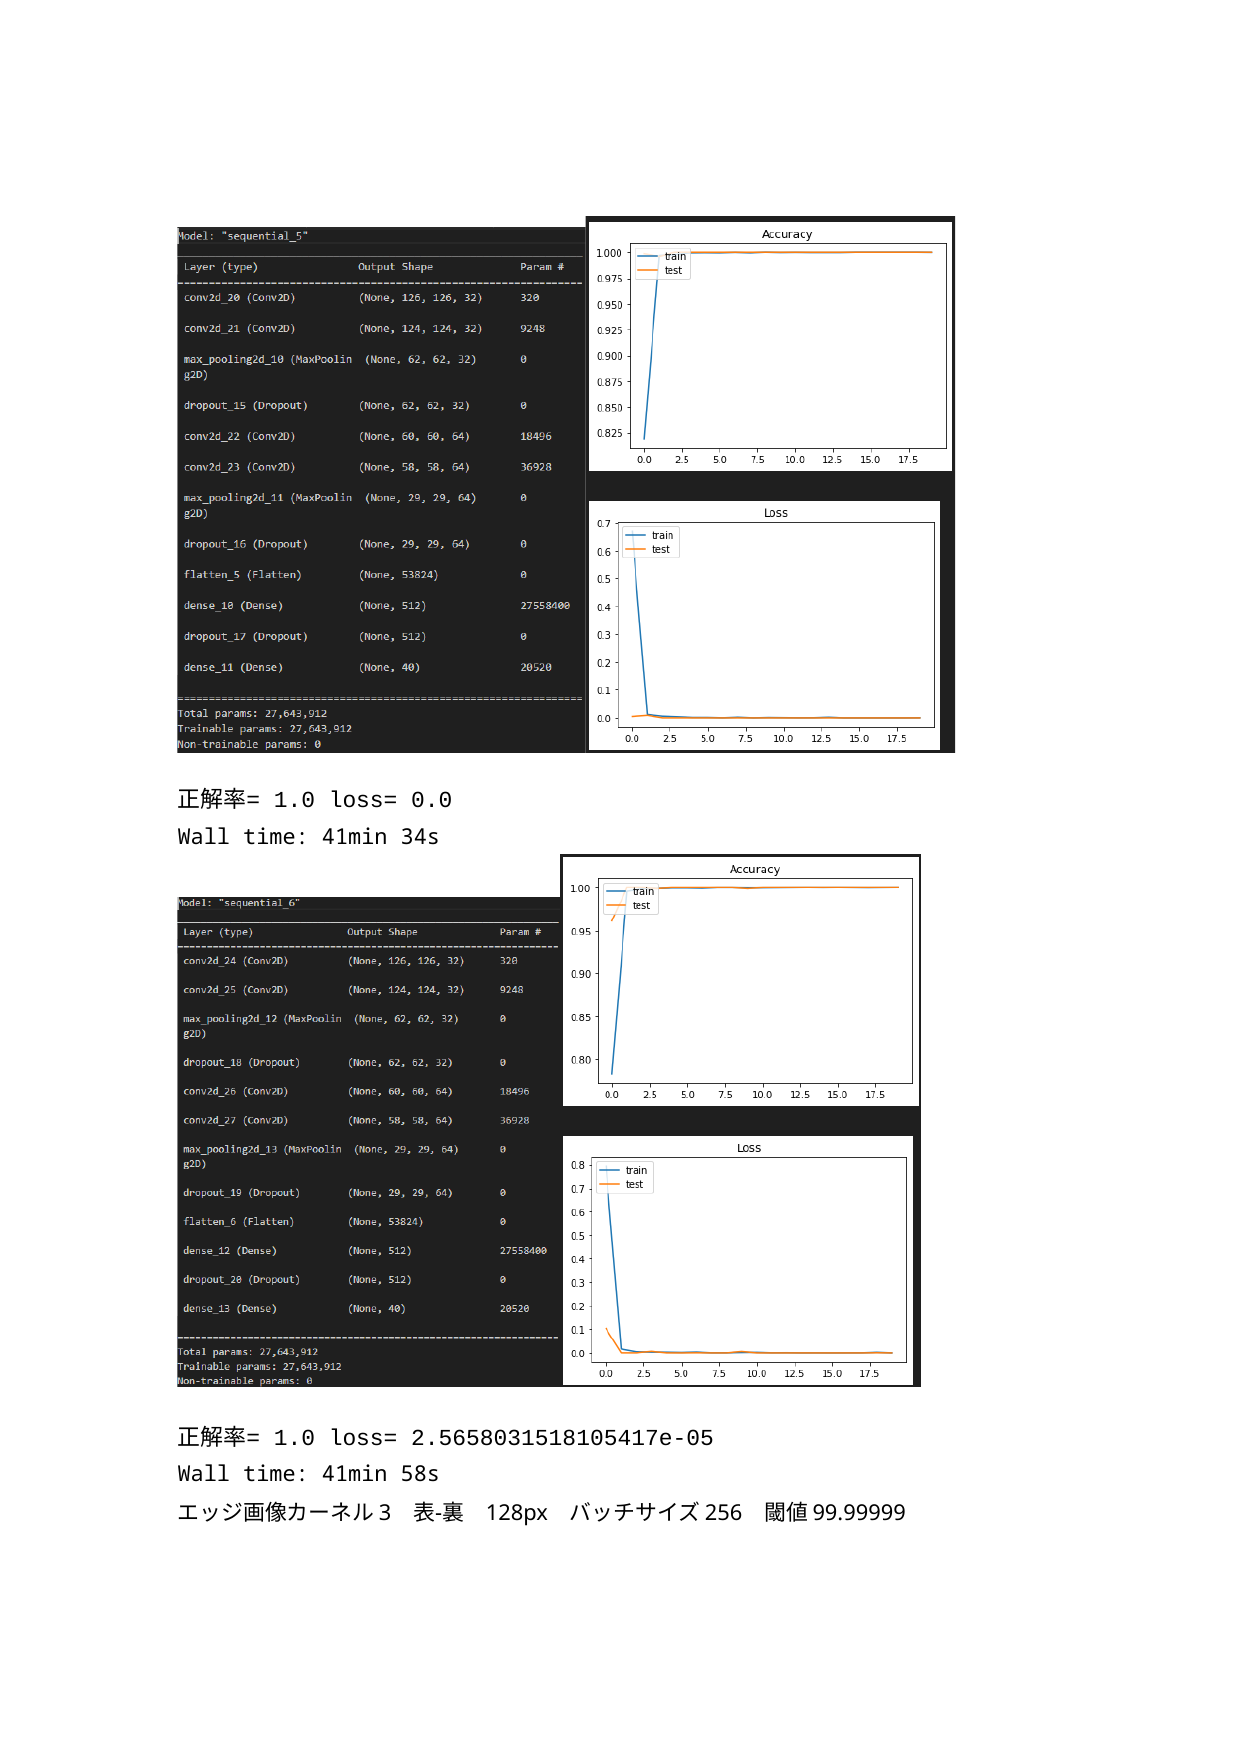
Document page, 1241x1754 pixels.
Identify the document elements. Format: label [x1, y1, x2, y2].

picture [177, 216, 956, 753]
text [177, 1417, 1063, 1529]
picture [177, 854, 921, 1387]
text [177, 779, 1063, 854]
